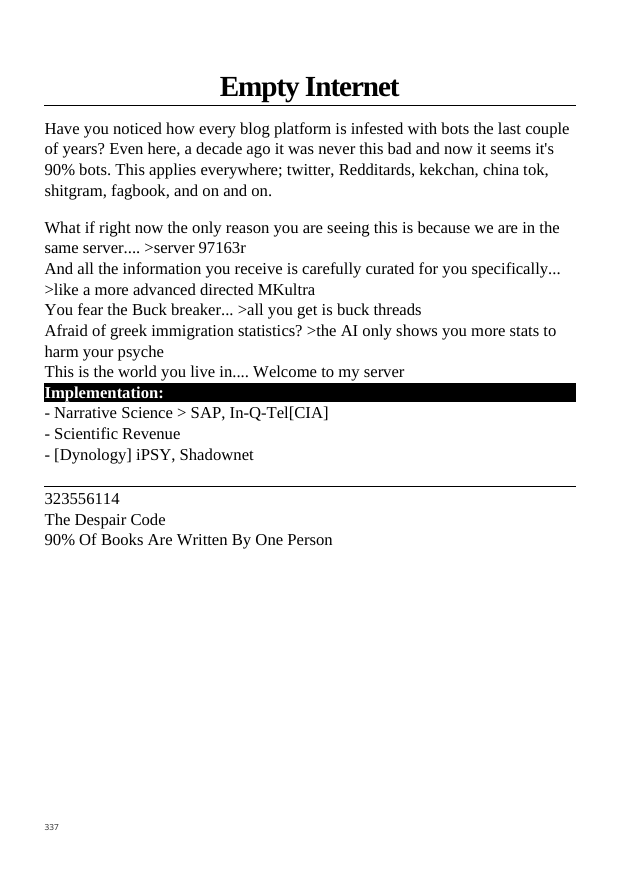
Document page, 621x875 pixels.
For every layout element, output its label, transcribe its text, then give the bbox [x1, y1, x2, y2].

text - [Dynology] iPSY, Shadownet [44, 444, 576, 464]
text Have you noticed how every blog platform is infested with bots the last couple of years? Even here, a decade ago it was never this bad and now it seems it's 90% bots. This applies everywhere; twitter, Redditards, kekchan, china tok, shitgram, fagbook, and on and on. [44, 118, 576, 199]
subtitle Empty Internet [44, 69, 576, 105]
text This is the world you live in.... Welcome to my server [44, 362, 576, 381]
text 90% Of Books Are Written By One Person [44, 530, 576, 549]
subtitle Implementation: [44, 383, 576, 402]
text Afraid of greek immigration statistics? >the AI only shows you more stats to harm your psyche [44, 321, 576, 361]
text - Narrative Science > SAP, In-Q-Tel[CIA] [44, 403, 576, 422]
text And all the information you receive is carefully curated for you specifically... >like a more advanced directed MKultra [44, 259, 576, 299]
text The Despair Code [44, 506, 576, 529]
text What if right now the only reason you are seeing this is because we are in the same server.... >server 97163r [44, 218, 576, 257]
text 323556114 [44, 487, 576, 506]
text - Scientific Revenue [44, 424, 576, 443]
text You fear the Buck breaker... >all you get is buck threads [44, 300, 576, 319]
